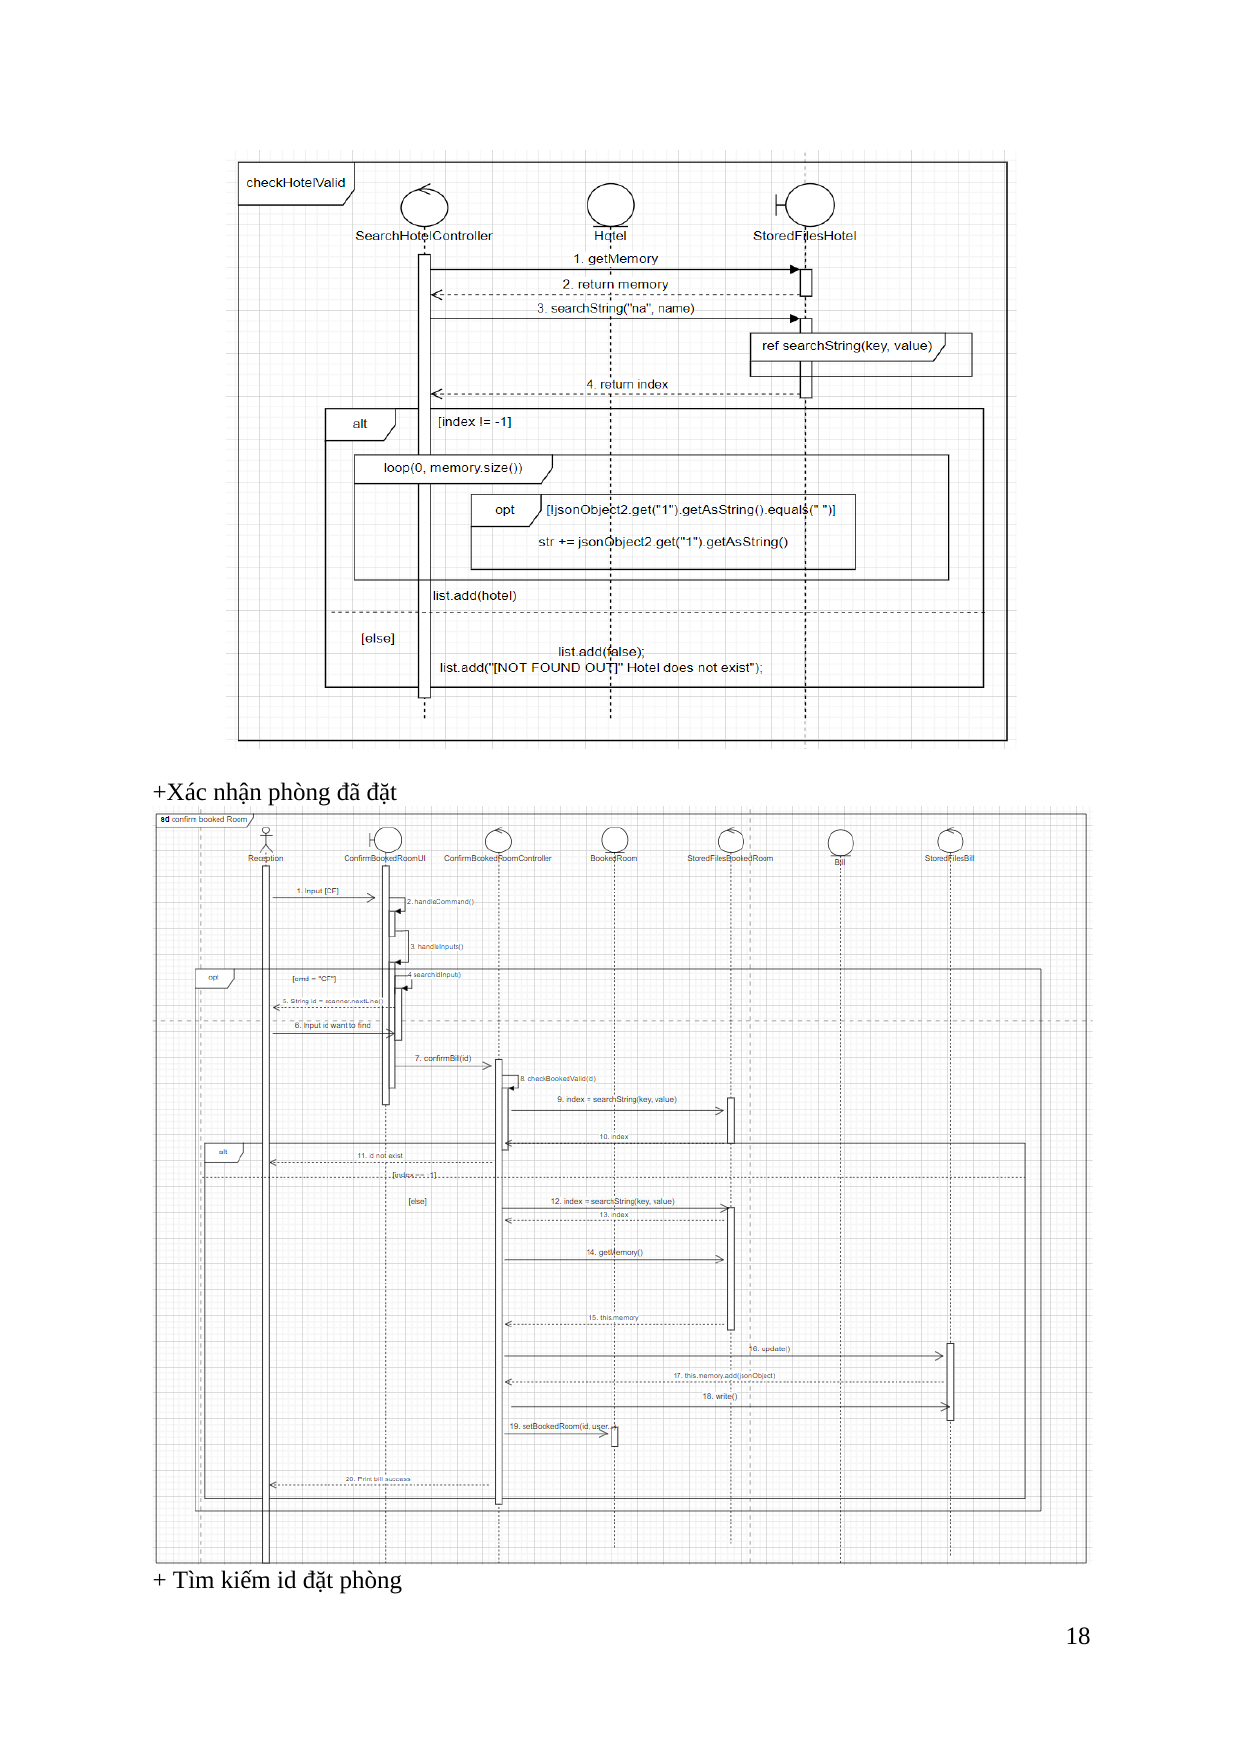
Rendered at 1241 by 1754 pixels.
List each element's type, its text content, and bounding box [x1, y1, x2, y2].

picture [225, 150, 1017, 749]
picture [152, 806, 1093, 1565]
text + Tìm kiếm id đặt phòng [152, 1565, 1090, 1594]
text +Xác nhận phòng đã đặt [152, 777, 1090, 806]
